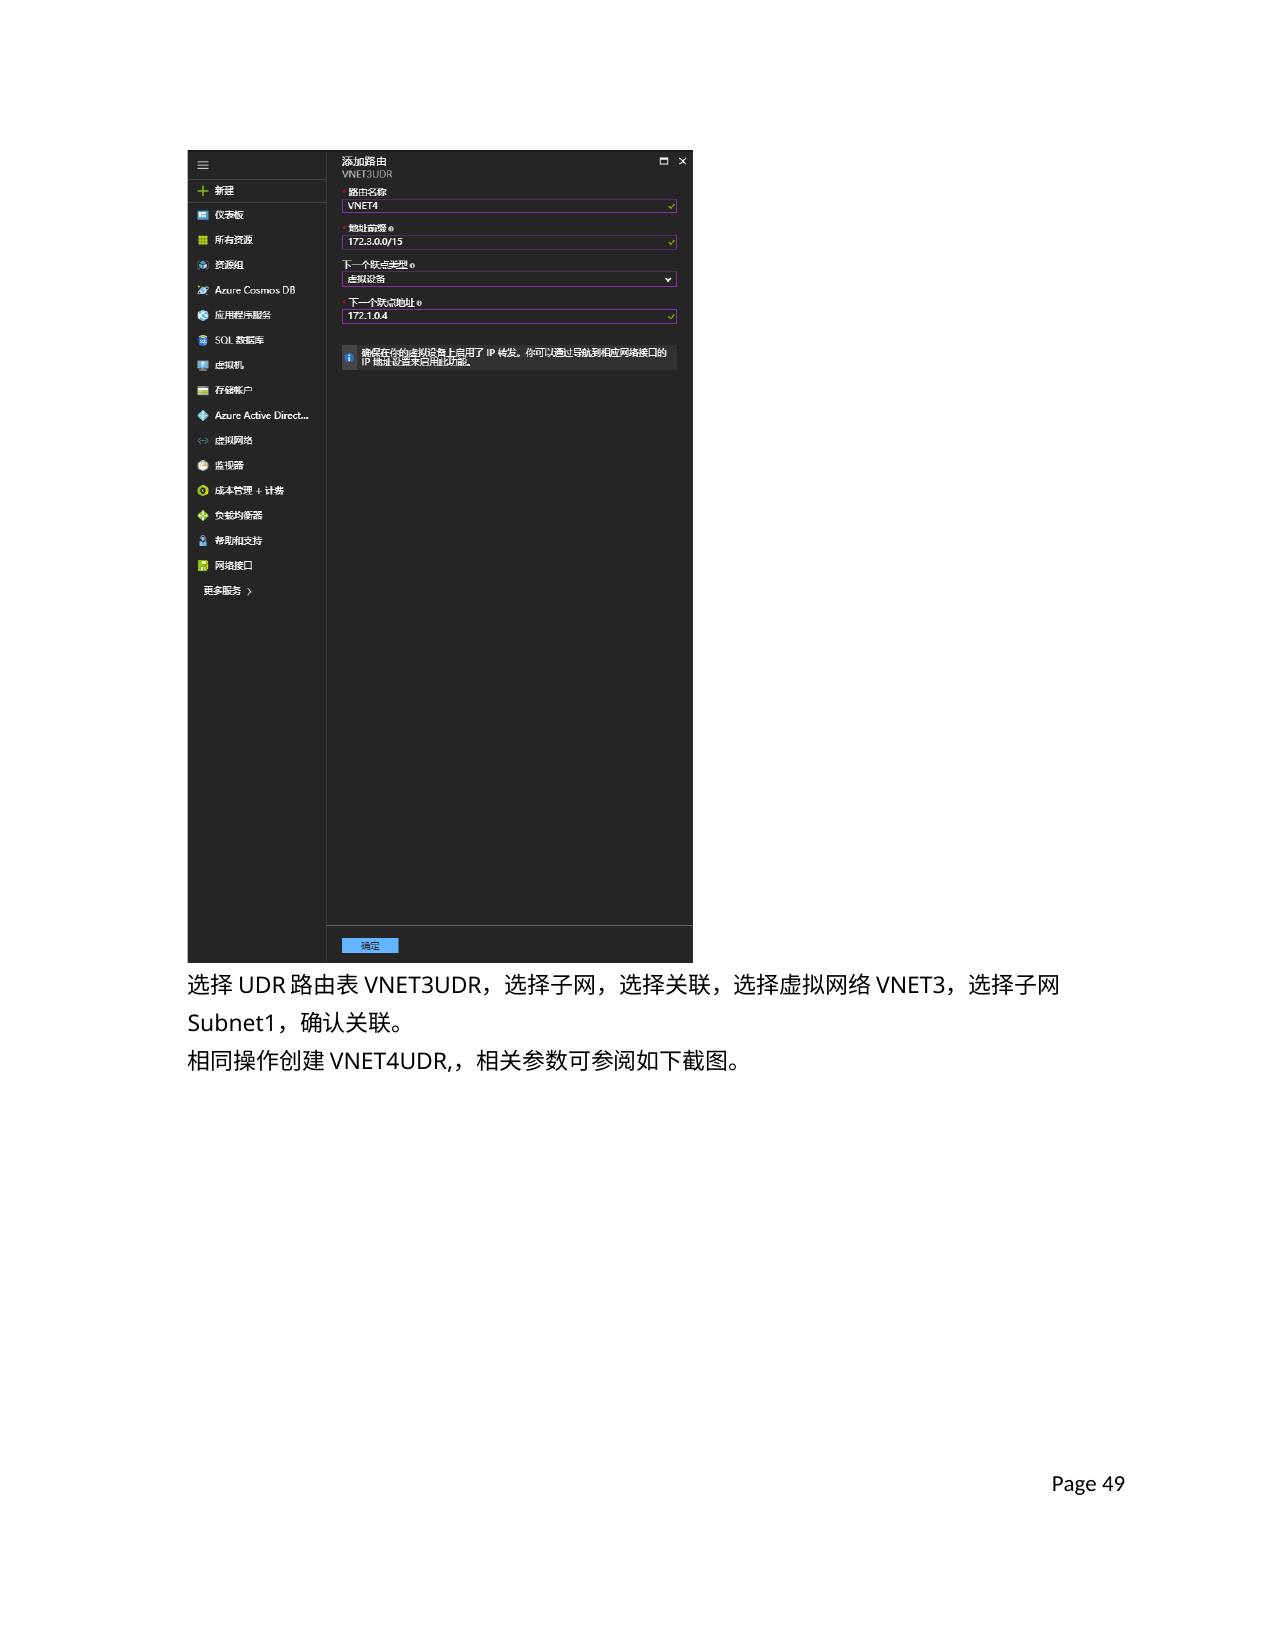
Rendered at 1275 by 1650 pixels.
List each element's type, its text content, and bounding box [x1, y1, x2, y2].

list 相同操作创建VNET4UDR,，相关参数可参阅如下截图。 [187, 1043, 1125, 1077]
picture [187, 150, 693, 963]
list 选择UDR路由表 VNET3UDR，选择子网，选择关联，选择虚拟网络VNET3，选择子网Subnet1，确认关联。 [187, 967, 1125, 1038]
